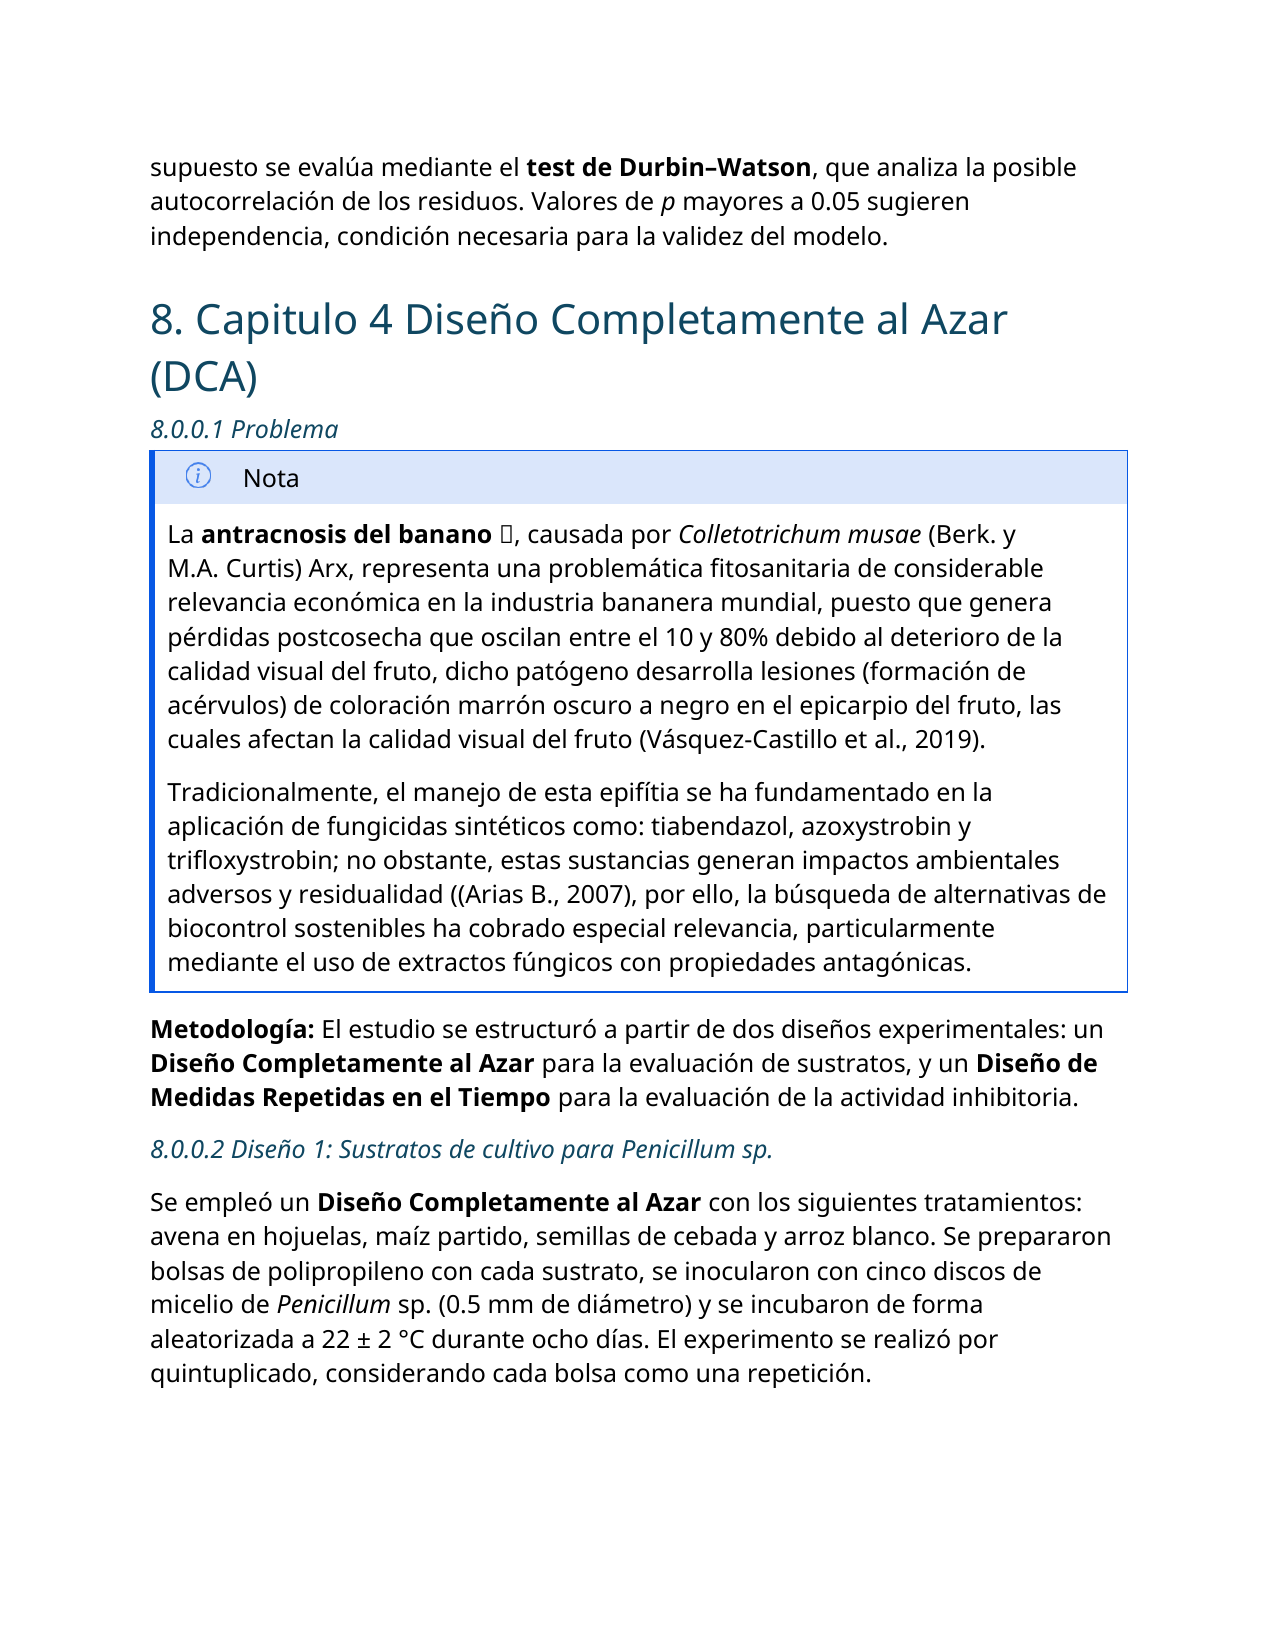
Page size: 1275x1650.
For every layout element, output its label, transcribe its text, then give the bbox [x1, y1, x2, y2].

table_cell La antracnosis del banano 🍌, causada por Colletotrichum musae (Berk. y M.A. Curtis) Arx, representa una problemática fitosanitaria de considerable relevancia económica en la industria bananera mundial, puesto que genera pérdidas postcosecha que oscilan entre el 10 y 80% debido al deterioro de la calidad visual del fruto, dicho patógeno desarrolla lesiones (formación de acérvulos) de coloración marrón oscuro a negro en el epicarpio del fruto, las cuales afectan la calidad visual del fruto (Vásquez-Castillo et al., 2019). Tradicionalmente, el manejo de esta epifítia se ha fundamentado en la aplicación de fungicidas sintéticos como: tiabendazol, azoxystrobin y trifloxystrobin; no obstante, estas sustancias generan impactos ambientales adversos y residualidad ((Arias B., 2007), por ello, la búsqueda de alternativas de biocontrol sostenibles ha cobrado especial relevancia, particularmente mediante el uso de extractos fúngicos con propiedades antagónicas. [155, 504, 1127, 991]
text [150, 150, 1125, 252]
subtitle 8.0.0.1 Problema [150, 412, 1125, 446]
text Metodología: El estudio se estructuró a partir de dos diseños experimentales: un Diseño Completamente al Azar para la evaluación de sustratos, y un Diseño de Medidas Repetidas en el Tiempo para la evaluación de la actividad inhibitoria. [150, 1011, 1125, 1113]
subtitle 8. Capitulo 4 Diseño Completamente al Azar (DCA) [150, 290, 1125, 403]
text Se empleó un Diseño Completamente al Azar con los siguientes tratamientos: avena en hojuelas, maíz partido, semillas de cebada y arroz blanco. Se prepararon bolsas de polipropileno con cada sustrato, se inocularon con cinco discos de micelio de Penicillum sp. (0.5 mm de diámetro) y se incubaron de forma aleatorizada a 22 ± 2 °C durante ocho días. El experimento se realizó por quintuplicado, considerando cada bolsa como una repetición. [150, 1185, 1125, 1389]
subtitle 8.0.0.2 Diseño 1: Sustratos de cultivo para Penicillum sp. [150, 1132, 1125, 1166]
picture [186, 462, 211, 488]
table_header Nota [155, 451, 1127, 504]
